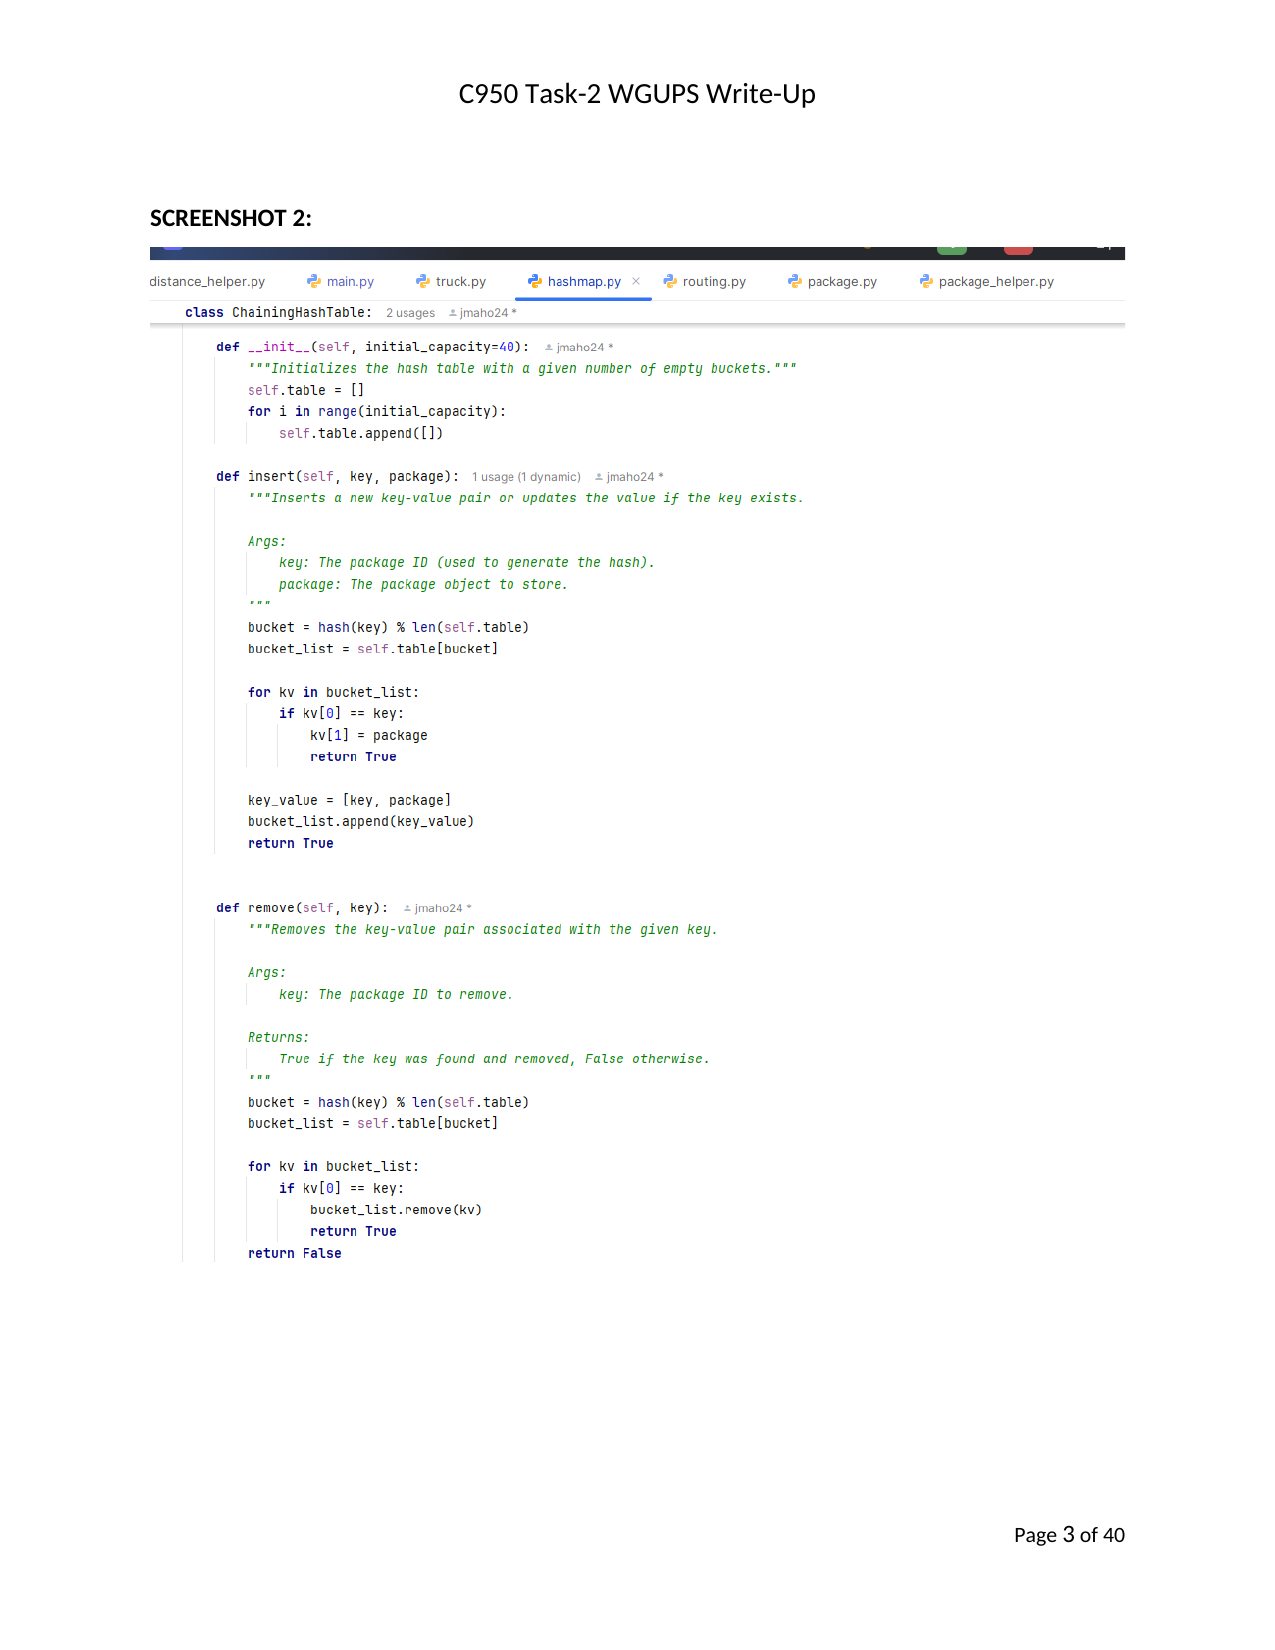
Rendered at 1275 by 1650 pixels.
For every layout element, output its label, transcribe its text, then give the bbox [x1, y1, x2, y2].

picture [150, 247, 1125, 1262]
text SCREENSHOT 2: [150, 202, 1125, 232]
